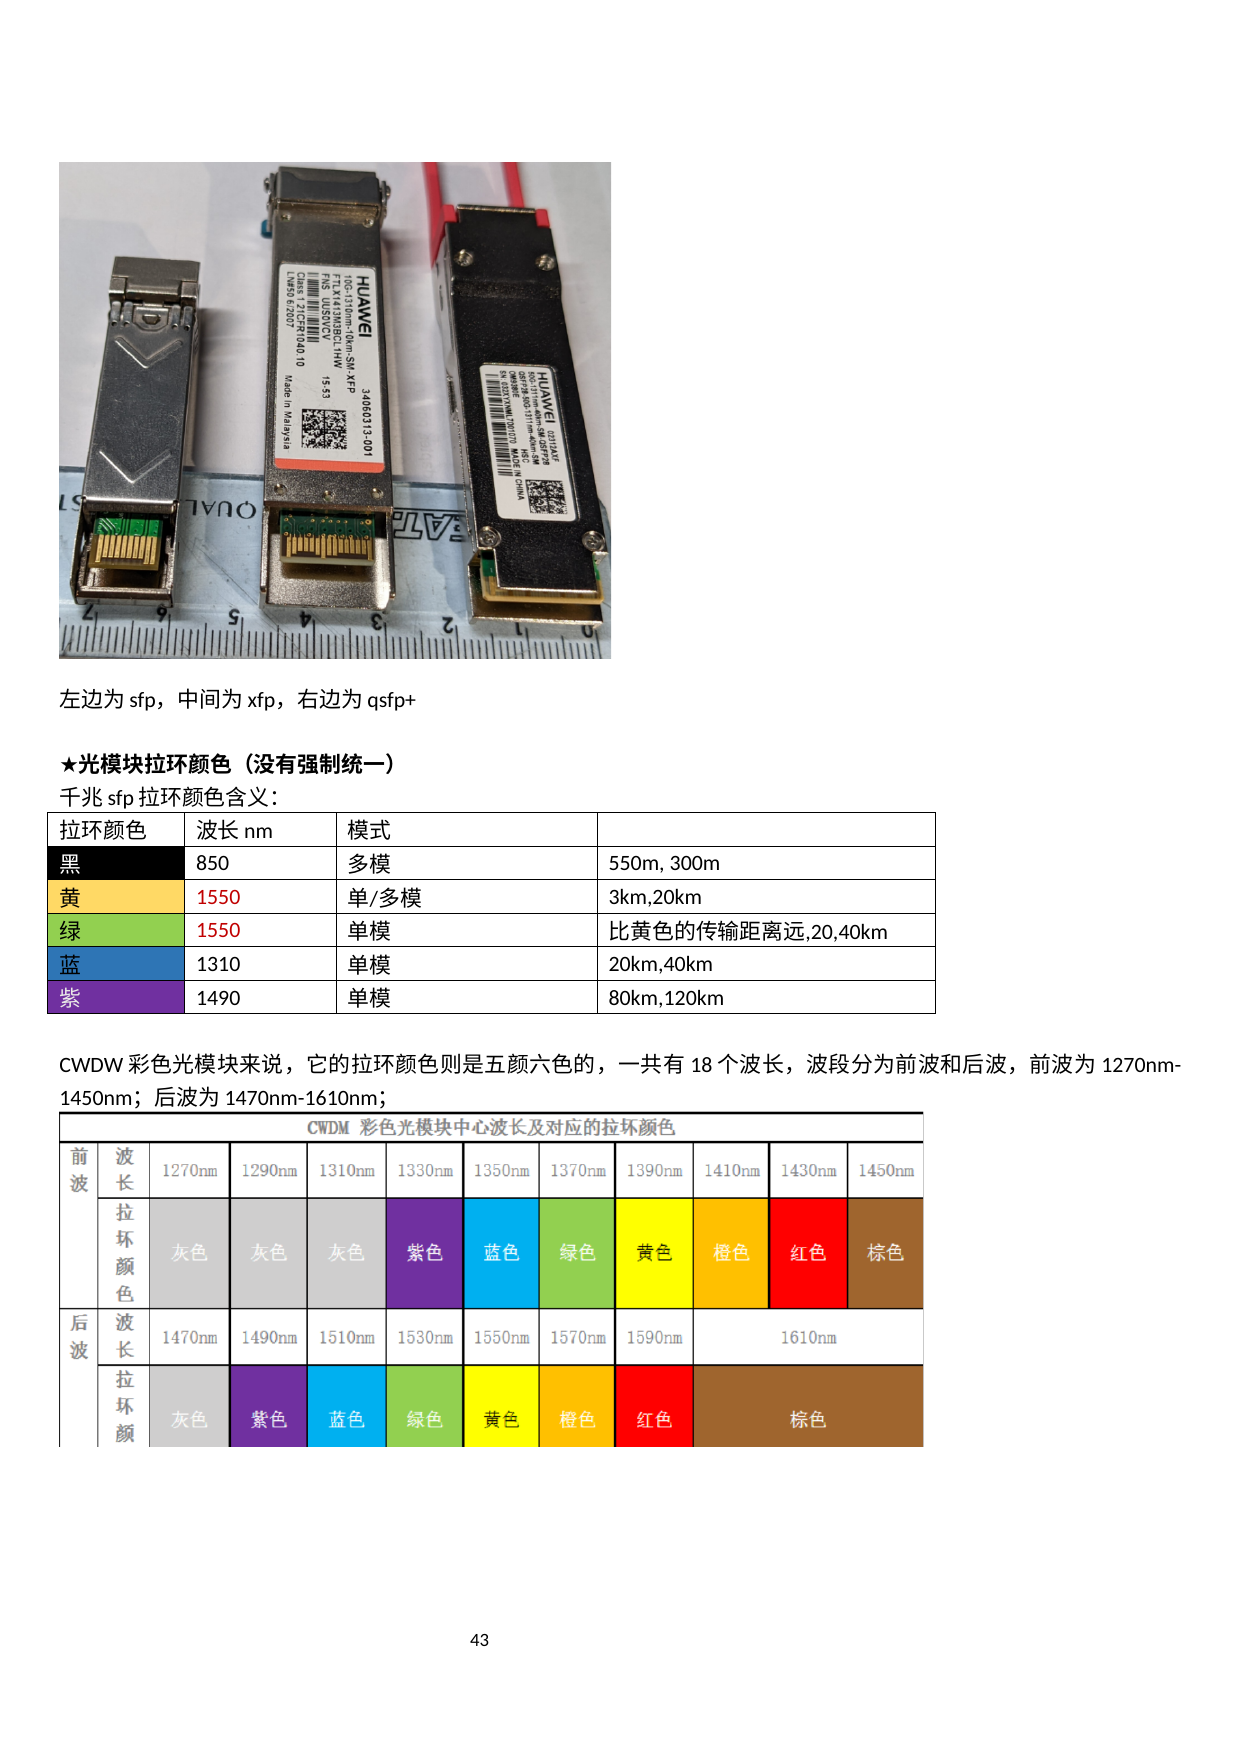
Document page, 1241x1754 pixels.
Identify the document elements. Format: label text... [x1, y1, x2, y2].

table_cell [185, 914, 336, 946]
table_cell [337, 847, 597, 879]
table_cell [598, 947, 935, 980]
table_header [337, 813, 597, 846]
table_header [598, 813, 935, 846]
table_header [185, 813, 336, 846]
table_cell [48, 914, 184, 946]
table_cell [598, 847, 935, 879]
text ★光模块拉环颜色（没有强制统一） [59, 747, 1181, 779]
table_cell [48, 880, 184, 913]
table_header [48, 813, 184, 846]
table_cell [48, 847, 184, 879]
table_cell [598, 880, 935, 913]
picture [332, 1412, 343, 1427]
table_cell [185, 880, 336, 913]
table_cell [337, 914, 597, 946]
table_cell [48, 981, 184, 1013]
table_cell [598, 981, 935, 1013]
picture [59, 162, 612, 659]
picture [350, 1412, 361, 1425]
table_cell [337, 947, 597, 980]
text CWDW彩色光模块来说，它的拉环颜色则是五颜六色的，一共有18个波长，波段分为前波和后波，前波为1270nm-1450nm；后波为1470nm-1610nm； [59, 1047, 1181, 1112]
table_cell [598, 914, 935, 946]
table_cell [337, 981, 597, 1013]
text 千兆sfp拉环颜色含义： [59, 779, 1181, 812]
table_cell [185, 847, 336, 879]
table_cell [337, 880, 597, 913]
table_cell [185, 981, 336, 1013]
picture [59, 1111, 924, 1447]
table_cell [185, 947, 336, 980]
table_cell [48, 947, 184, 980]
text 左边为sfp，中间为xfp，右边为qsfp+ [59, 682, 1181, 714]
